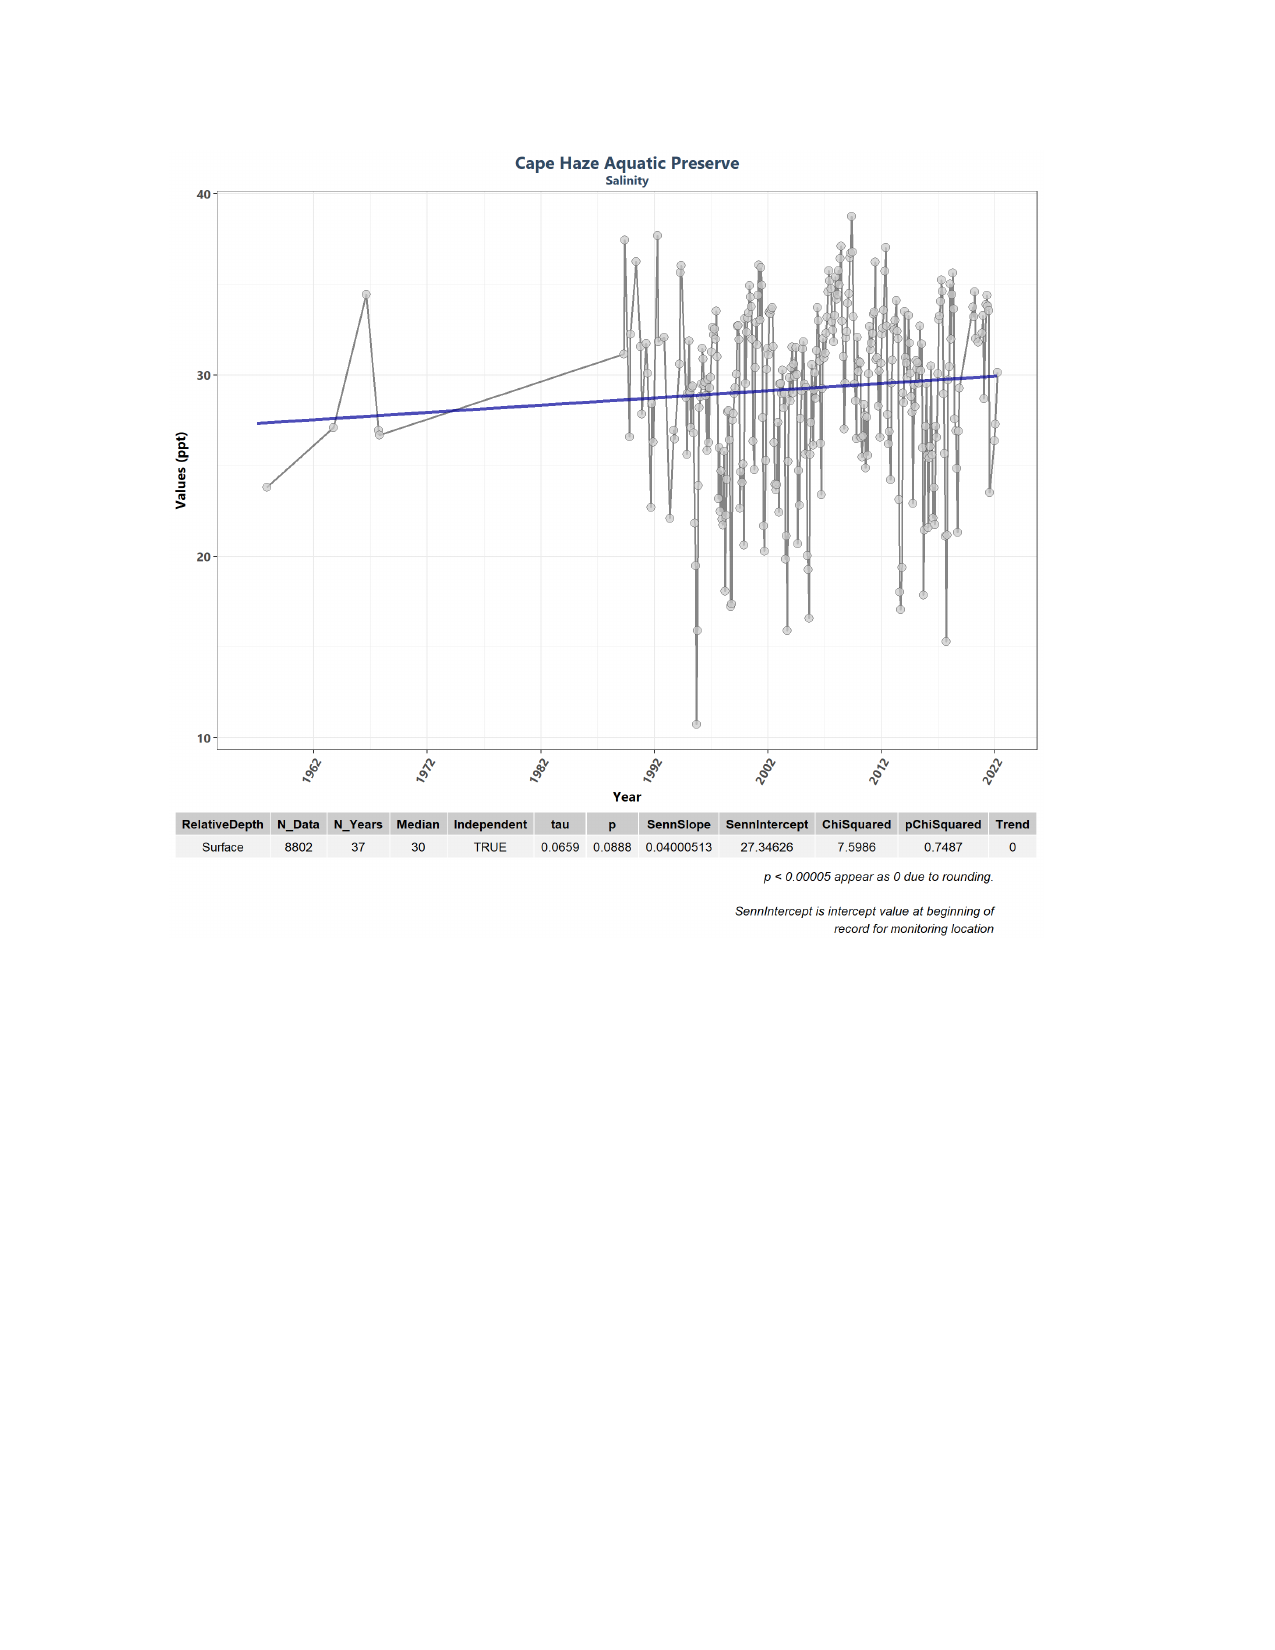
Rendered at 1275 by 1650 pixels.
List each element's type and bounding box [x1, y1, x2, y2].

picture [168, 150, 1044, 938]
